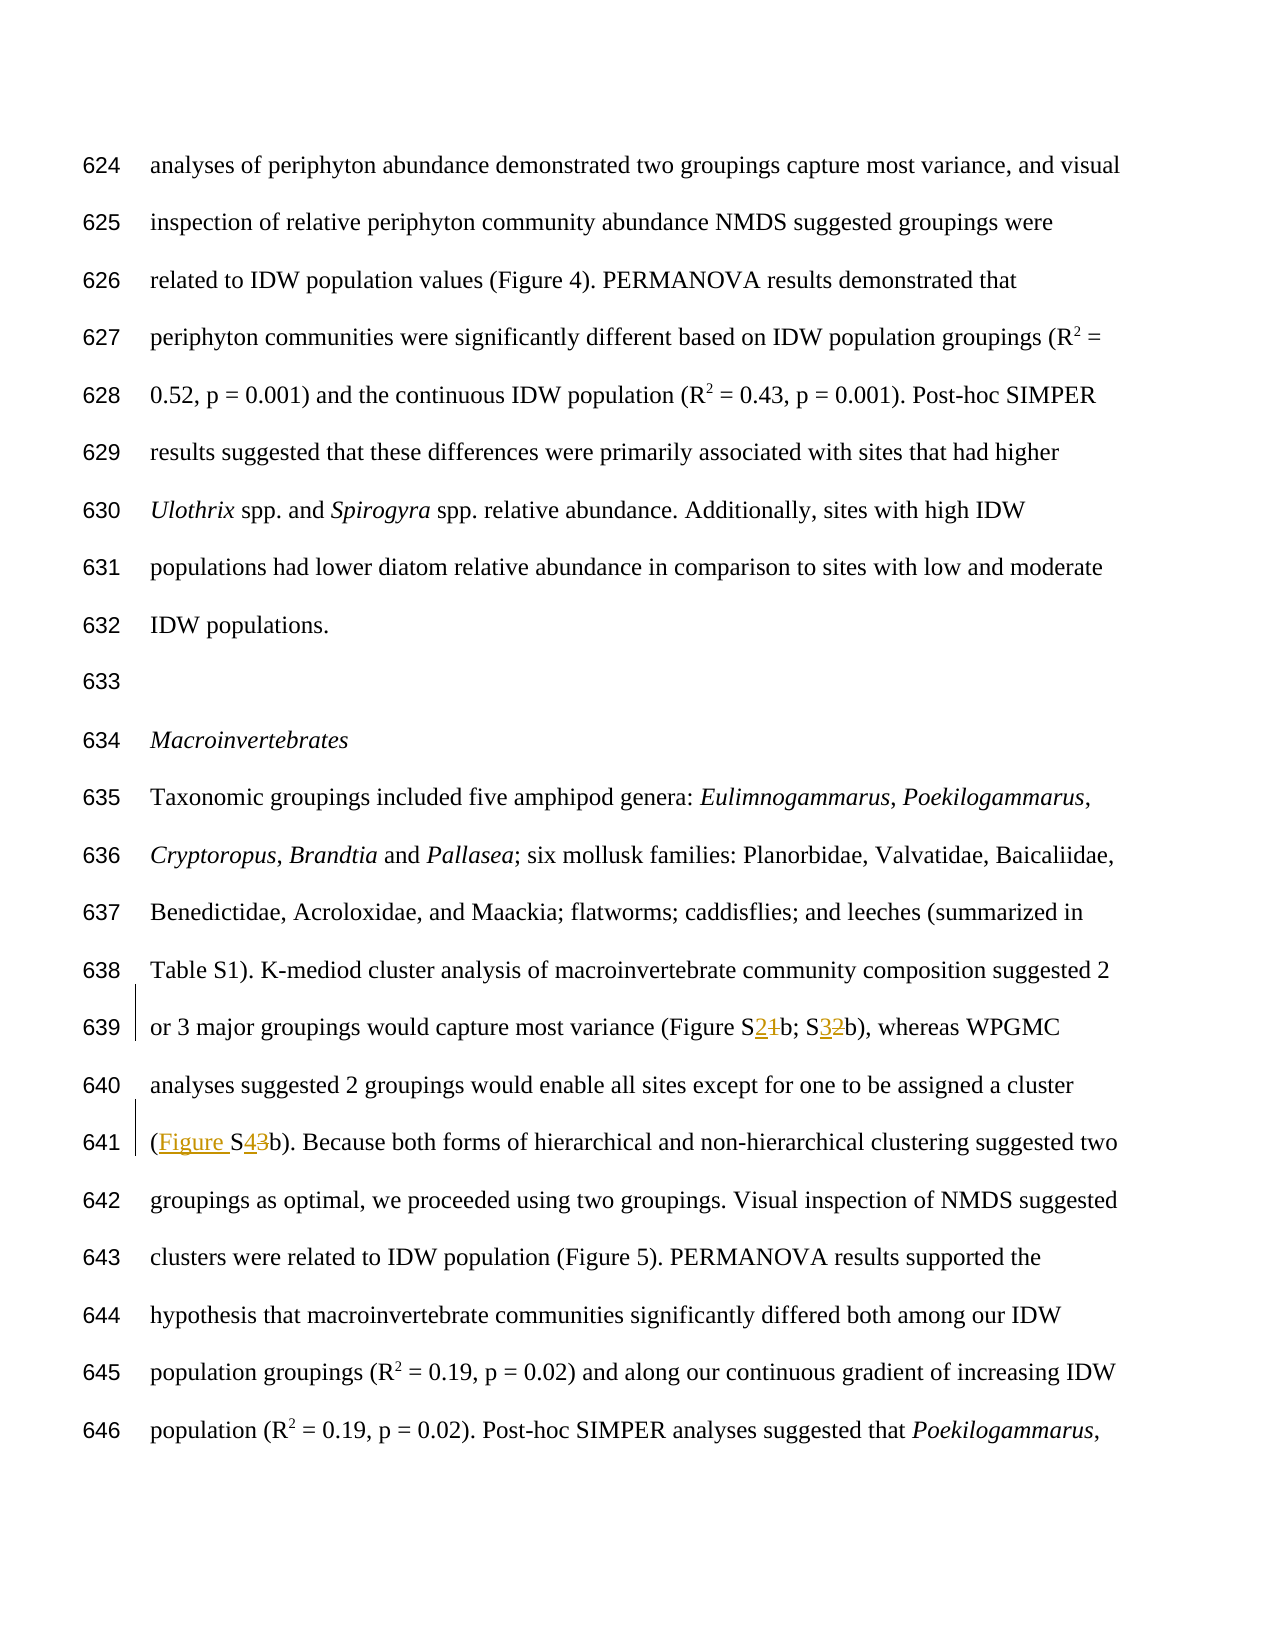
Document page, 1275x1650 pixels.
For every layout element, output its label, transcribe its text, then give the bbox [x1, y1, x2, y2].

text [150, 150, 1125, 639]
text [150, 782, 1125, 1444]
text Macroinvertebrates [150, 725, 1125, 754]
